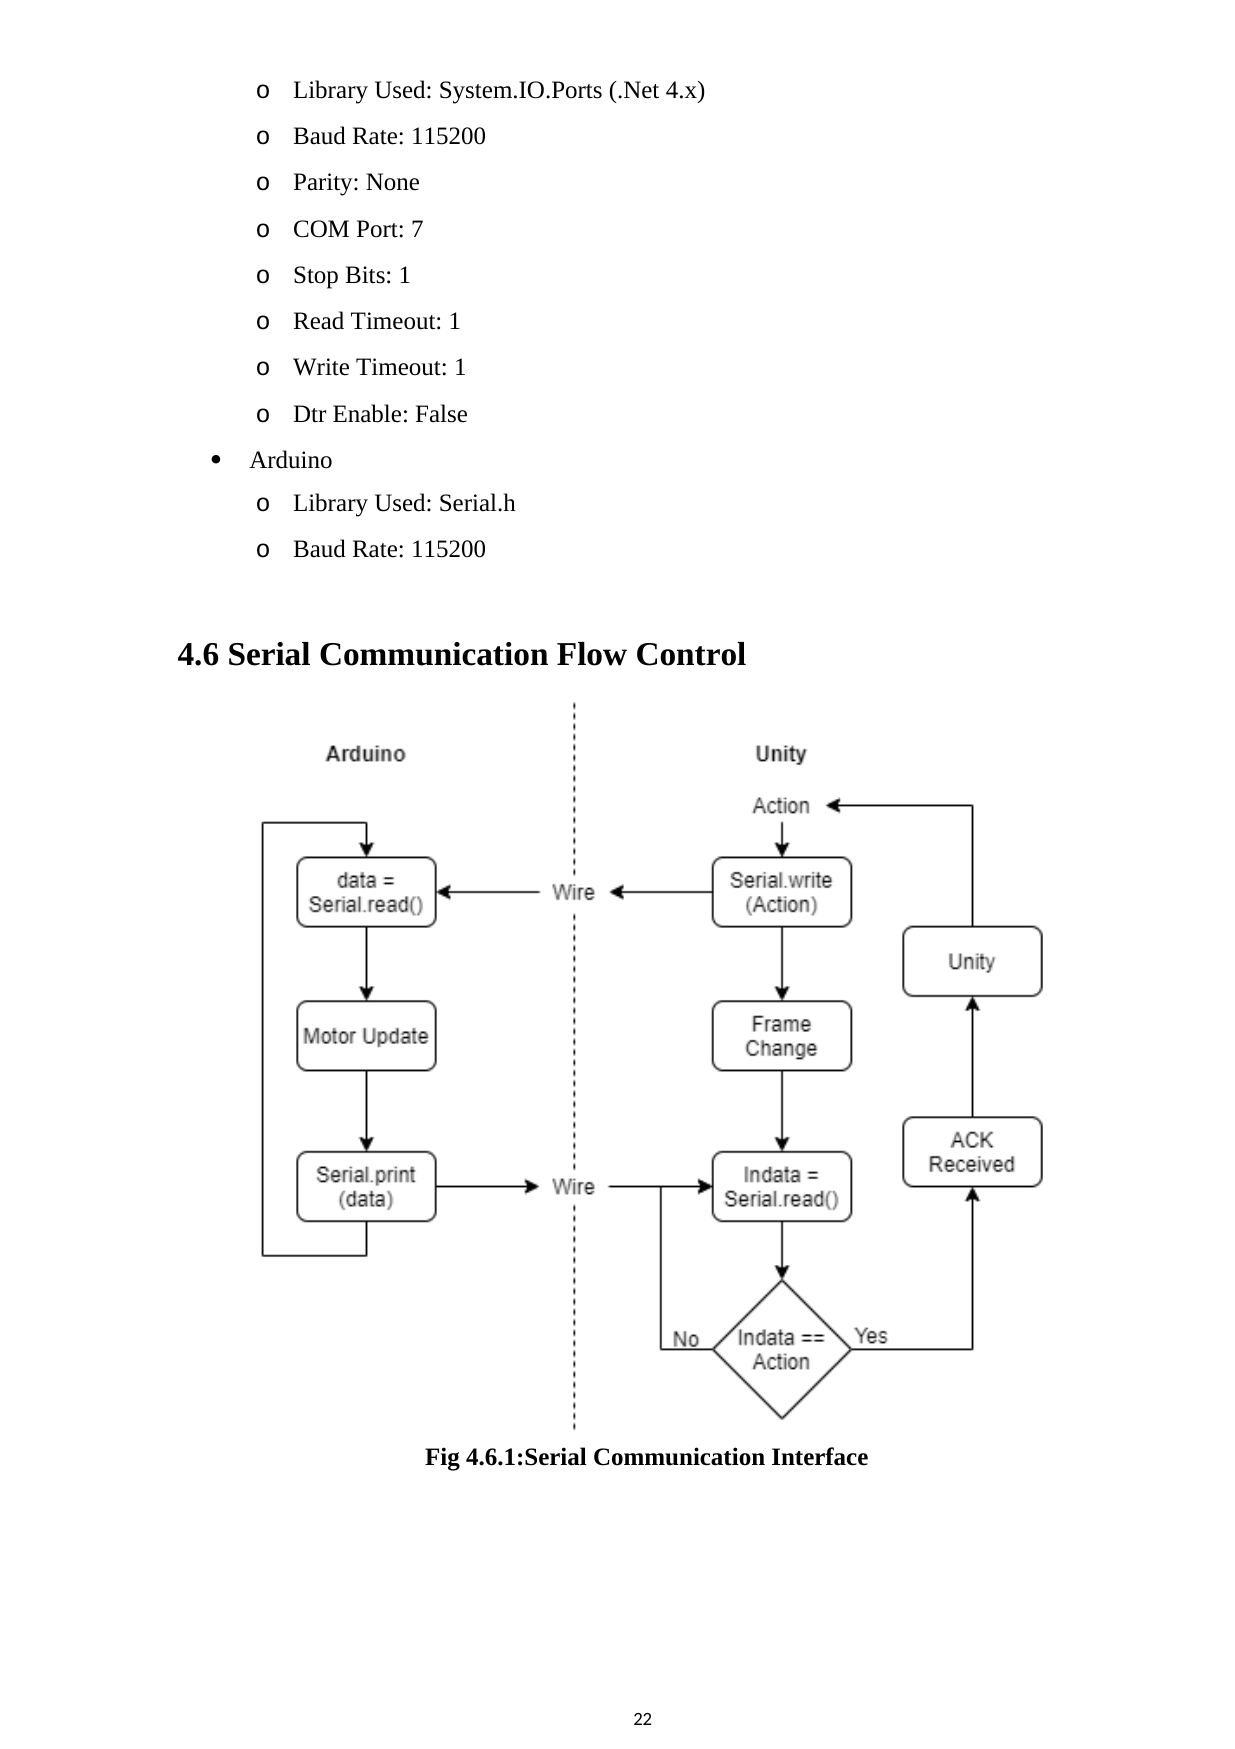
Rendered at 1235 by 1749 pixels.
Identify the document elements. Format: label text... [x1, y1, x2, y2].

list Baud Rate: 115200 [255, 534, 1116, 565]
list Baud Rate: 115200 [255, 121, 1116, 152]
list Arduino [212, 445, 1116, 474]
picture [251, 702, 1043, 1432]
list Stop Bits: 1 [255, 260, 1116, 291]
text Serial Communication Interface [177, 1442, 1116, 1471]
list Read Timeout: 1 [255, 306, 1116, 337]
list Write Timeout: 1 [255, 352, 1116, 383]
list COM Port: 7 [255, 214, 1116, 244]
subtitle Serial Communication Flow Control [177, 634, 1116, 672]
list Parity: None [255, 167, 1116, 198]
list Library Used: Serial.h [255, 488, 1116, 519]
list Dtr Enable: False [255, 399, 1116, 429]
list Library Used: System.IO.Ports (.Net 4.x) [255, 75, 1116, 106]
